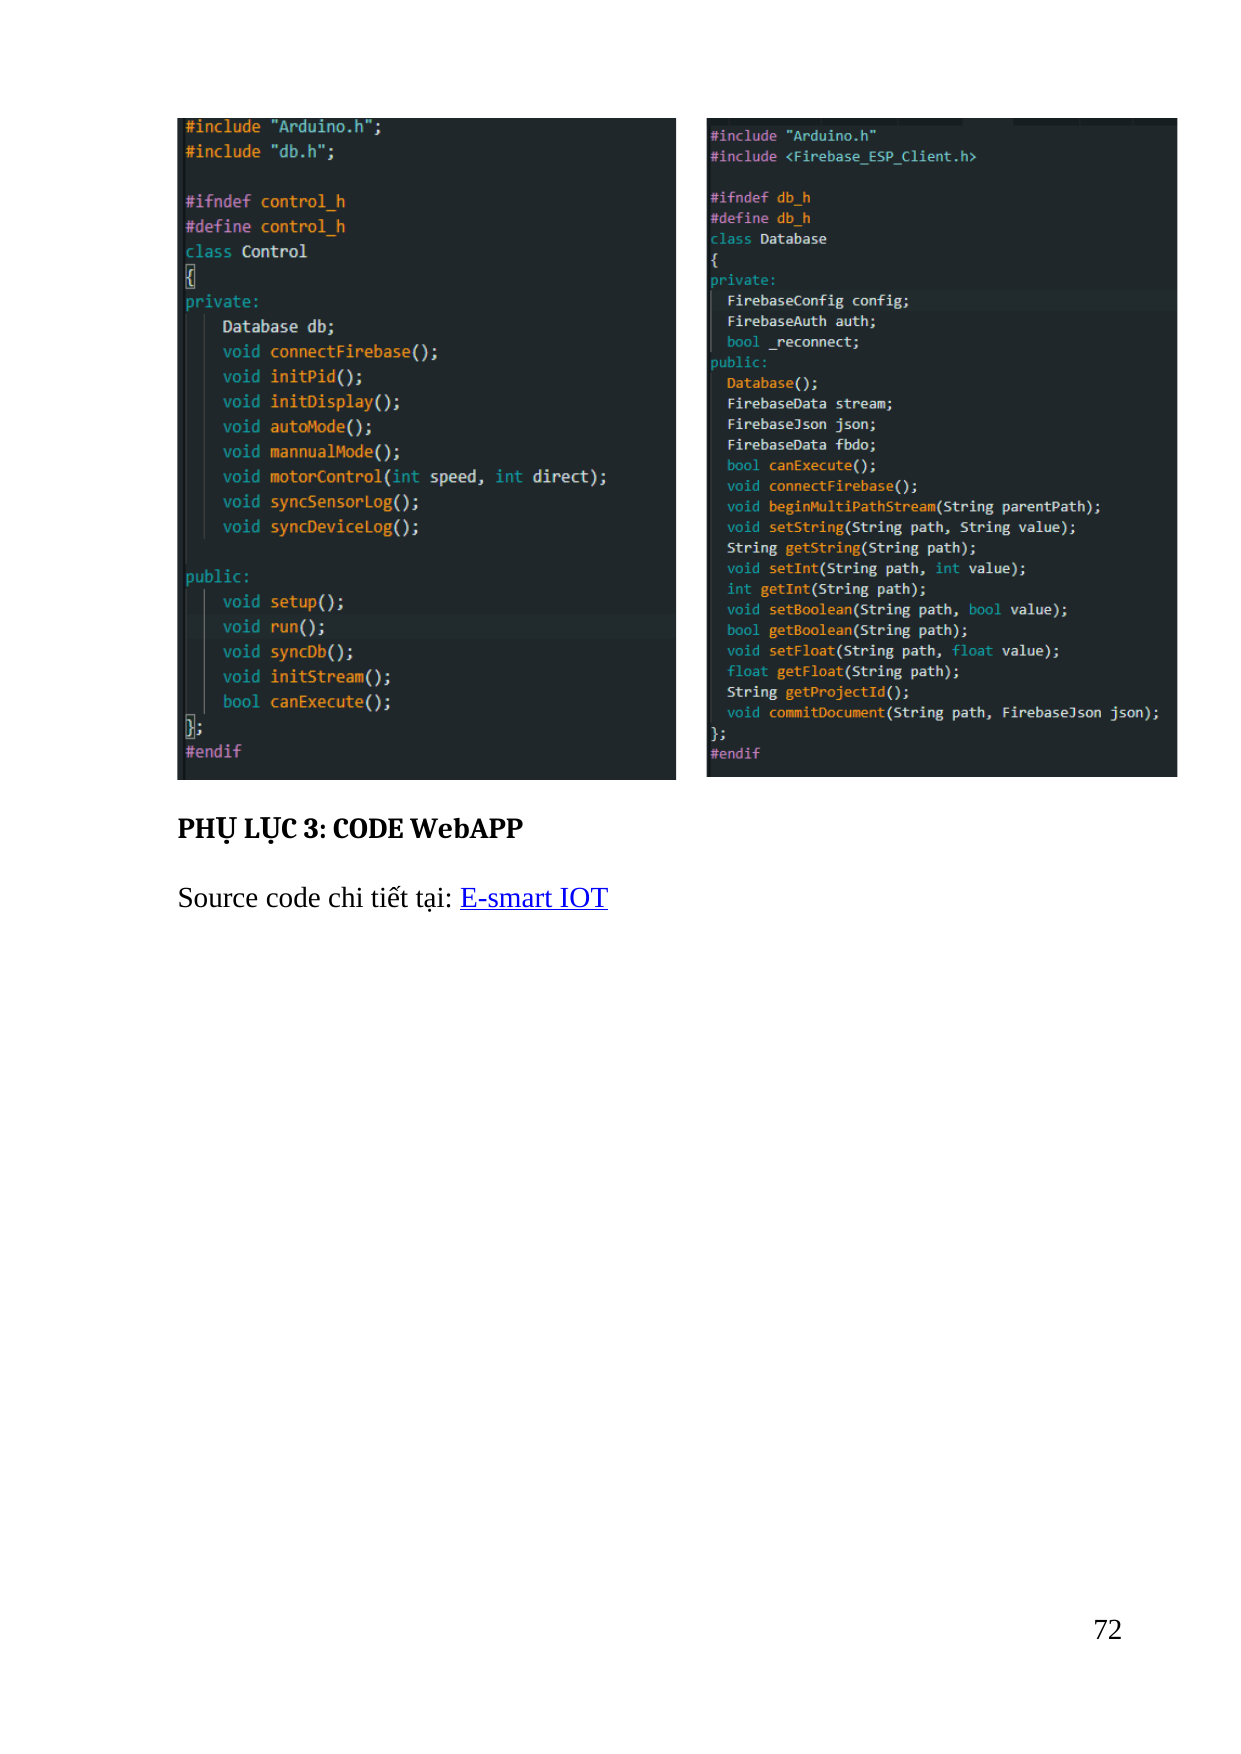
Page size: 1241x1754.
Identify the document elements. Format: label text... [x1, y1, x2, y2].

text Source code chi tiết tại: E-smart IOT [177, 880, 1122, 913]
picture [177, 118, 677, 780]
subtitle PHỤ LỤC 3: CODE WebAPP [177, 813, 1122, 846]
picture [705, 118, 1178, 775]
